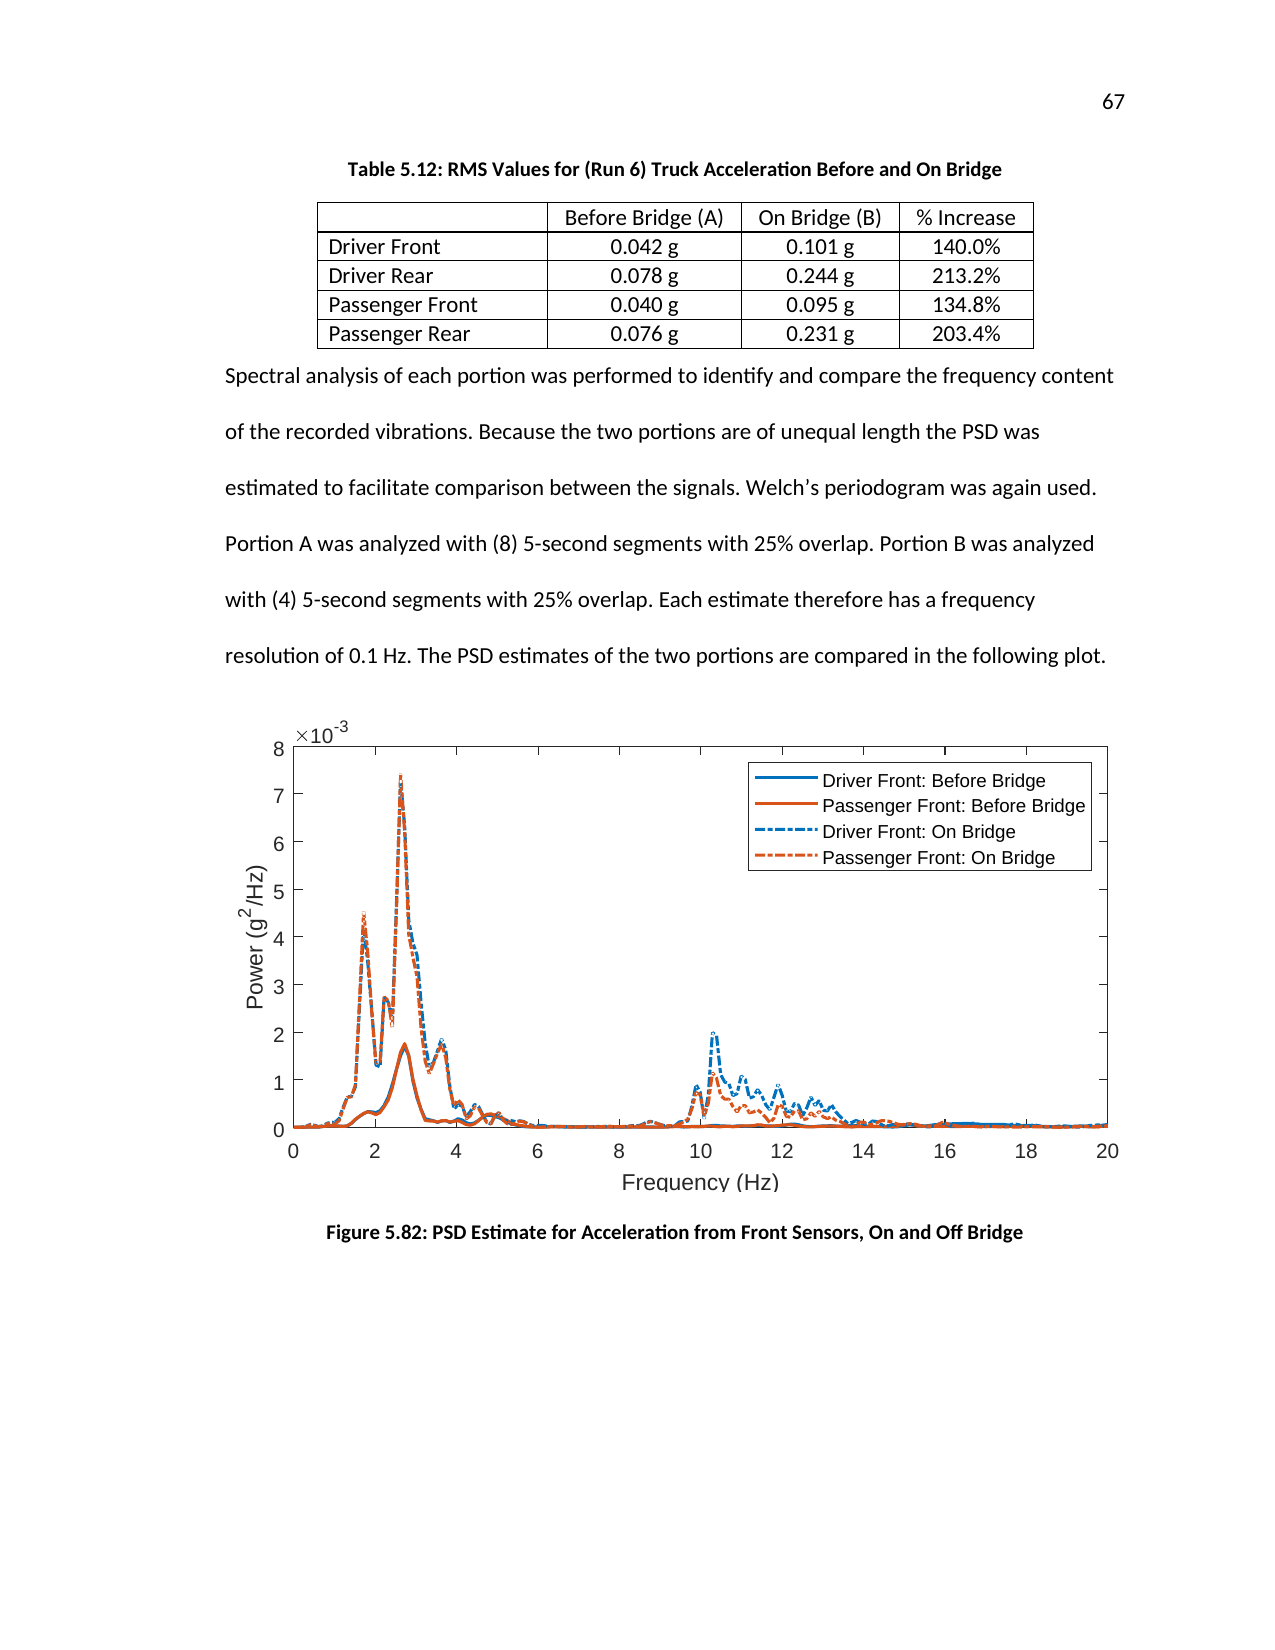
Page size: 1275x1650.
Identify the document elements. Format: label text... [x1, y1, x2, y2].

table_cell 0.095 g [742, 291, 899, 318]
table_cell 0.231 g [742, 320, 899, 348]
table_cell Driver Front [318, 233, 547, 260]
table_cell 0.244 g [742, 261, 899, 289]
table_cell 0.078 g [548, 261, 741, 289]
table_cell 203.4% [900, 320, 1033, 348]
table_header On Bridge (B) [742, 203, 899, 231]
table_cell Passenger Rear [318, 320, 547, 348]
table_cell 213.2% [900, 261, 1033, 289]
table_cell 140.0% [900, 233, 1033, 260]
table_cell Passenger Front [318, 291, 547, 318]
text Spectral analysis of each portion was performed to identify and compare the frequency content of the recorded vibrations. Because the two portions are of unequal length the PSD was estimated to facilitate comparison between the signals. Welch’s periodogram was again used. Portion A was analyzed with (8) 5-second segments with 25% overlap. Portion B was analyzed with (4) 5-second segments with 25% overlap. Each estimate therefore has a frequency resolution of 0.1 Hz. The PSD estimates of the two portions are compared in the following plot. [225, 361, 1125, 669]
table_cell 0.042 g [548, 233, 741, 260]
table_cell 0.101 g [742, 233, 899, 260]
table_header Before Bridge (A) [548, 203, 741, 231]
table_cell Driver Rear [318, 261, 547, 289]
table_cell 0.076 g [548, 320, 741, 348]
table_cell 134.8% [900, 291, 1033, 318]
table_cell 0.040 g [548, 291, 741, 318]
table_header [318, 203, 547, 231]
text Table .: RMS Values for (Run 6) Truck Acceleration Before and On Bridge [225, 156, 1125, 181]
text Figure .: PSD Estimate for Acceleration from Front Sensors, On and Off Bridge [225, 1219, 1125, 1244]
table_header % Increase [900, 203, 1033, 231]
